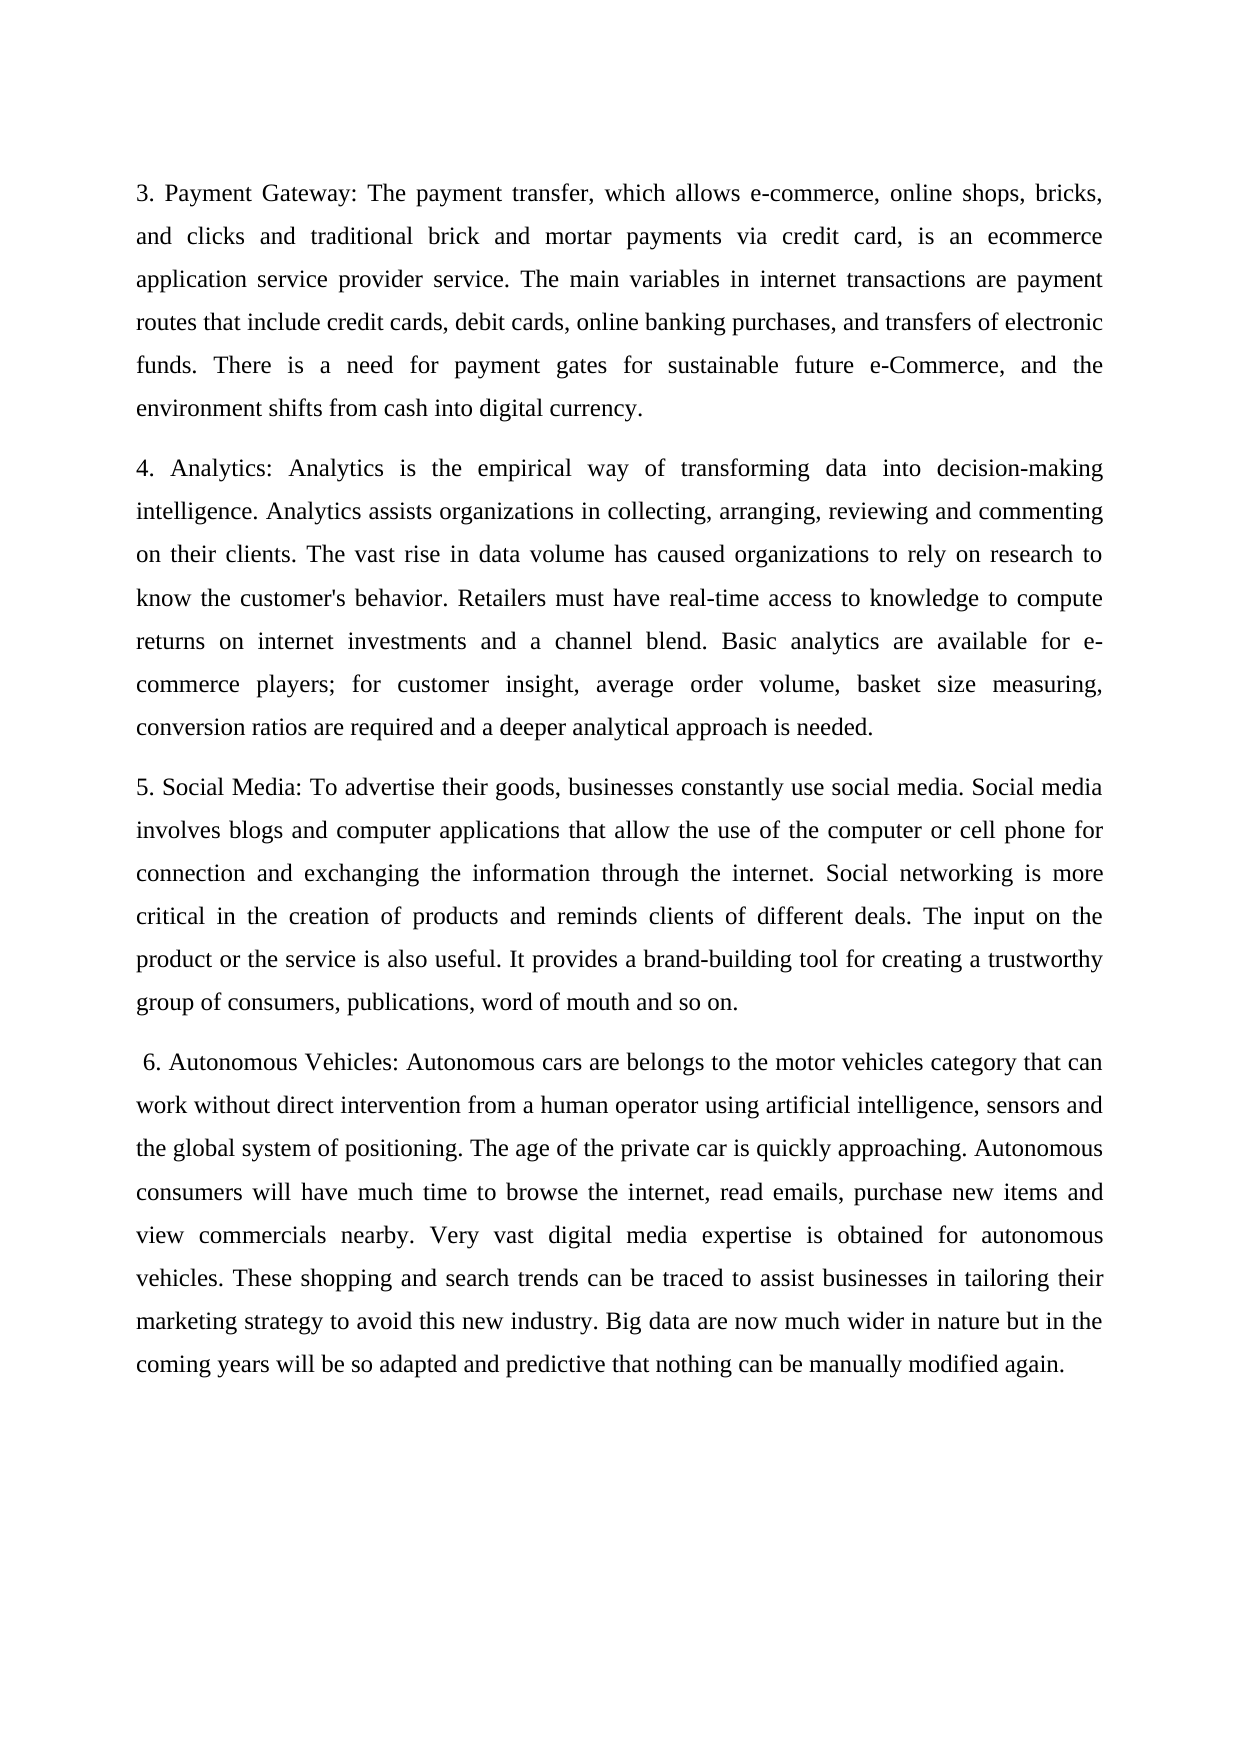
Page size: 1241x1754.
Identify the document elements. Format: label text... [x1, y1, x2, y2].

text 6. Autonomous Vehicles: Autonomous cars are belongs to the motor vehicles category that can work without direct intervention from a human operator using artificial intelligence, sensors and the global system of positioning. The age of the private car is quickly approaching. Autonomous consumers will have much time to browse the internet, read emails, purchase new items and view commercials nearby. Very vast digital media expertise is obtained for autonomous vehicles. These shopping and search trends can be traced to assist businesses in tailoring their marketing strategy to avoid this new industry. Big data are now much wider in nature but in the coming years will be so adapted and predictive that nothing can be manually modified again. [136, 1047, 1104, 1378]
text 5. Social Media: To advertise their goods, businesses constantly use social media. Social media involves blogs and computer applications that allow the use of the computer or cell phone for connection and exchanging the information through the internet. Social networking is more critical in the creation of products and reminds clients of different deals. The input on the product or the service is also useful. It provides a brand-building tool for creating a trustworthy group of consumers, publications, word of mouth and so on. [136, 772, 1104, 1016]
text 4. Analytics: Analytics is the empirical way of transforming data into decision-making intelligence. Analytics assists organizations in collecting, arranging, reviewing and commenting on their clients. The vast rise in data volume has caused organizations to rely on research to know the customer's behavior. Retailers must have real-time access to knowledge to compute returns on internet investments and a channel blend. Basic analytics are available for e-commerce players; for customer insight, average order volume, basket size measuring, conversion ratios are required and a deeper analytical approach is needed. [136, 453, 1104, 741]
text 3. Payment Gateway: The payment transfer, which allows e-commerce, online shops, bricks, and clicks and traditional brick and mortar payments via credit card, is an ecommerce application service provider service. The main variables in internet transactions are payment routes that include credit cards, debit cards, online banking purchases, and transfers of electronic funds. There is a need for payment gates for sustainable future e-Commerce, and the environment shifts from cash into digital currency. [136, 178, 1104, 422]
